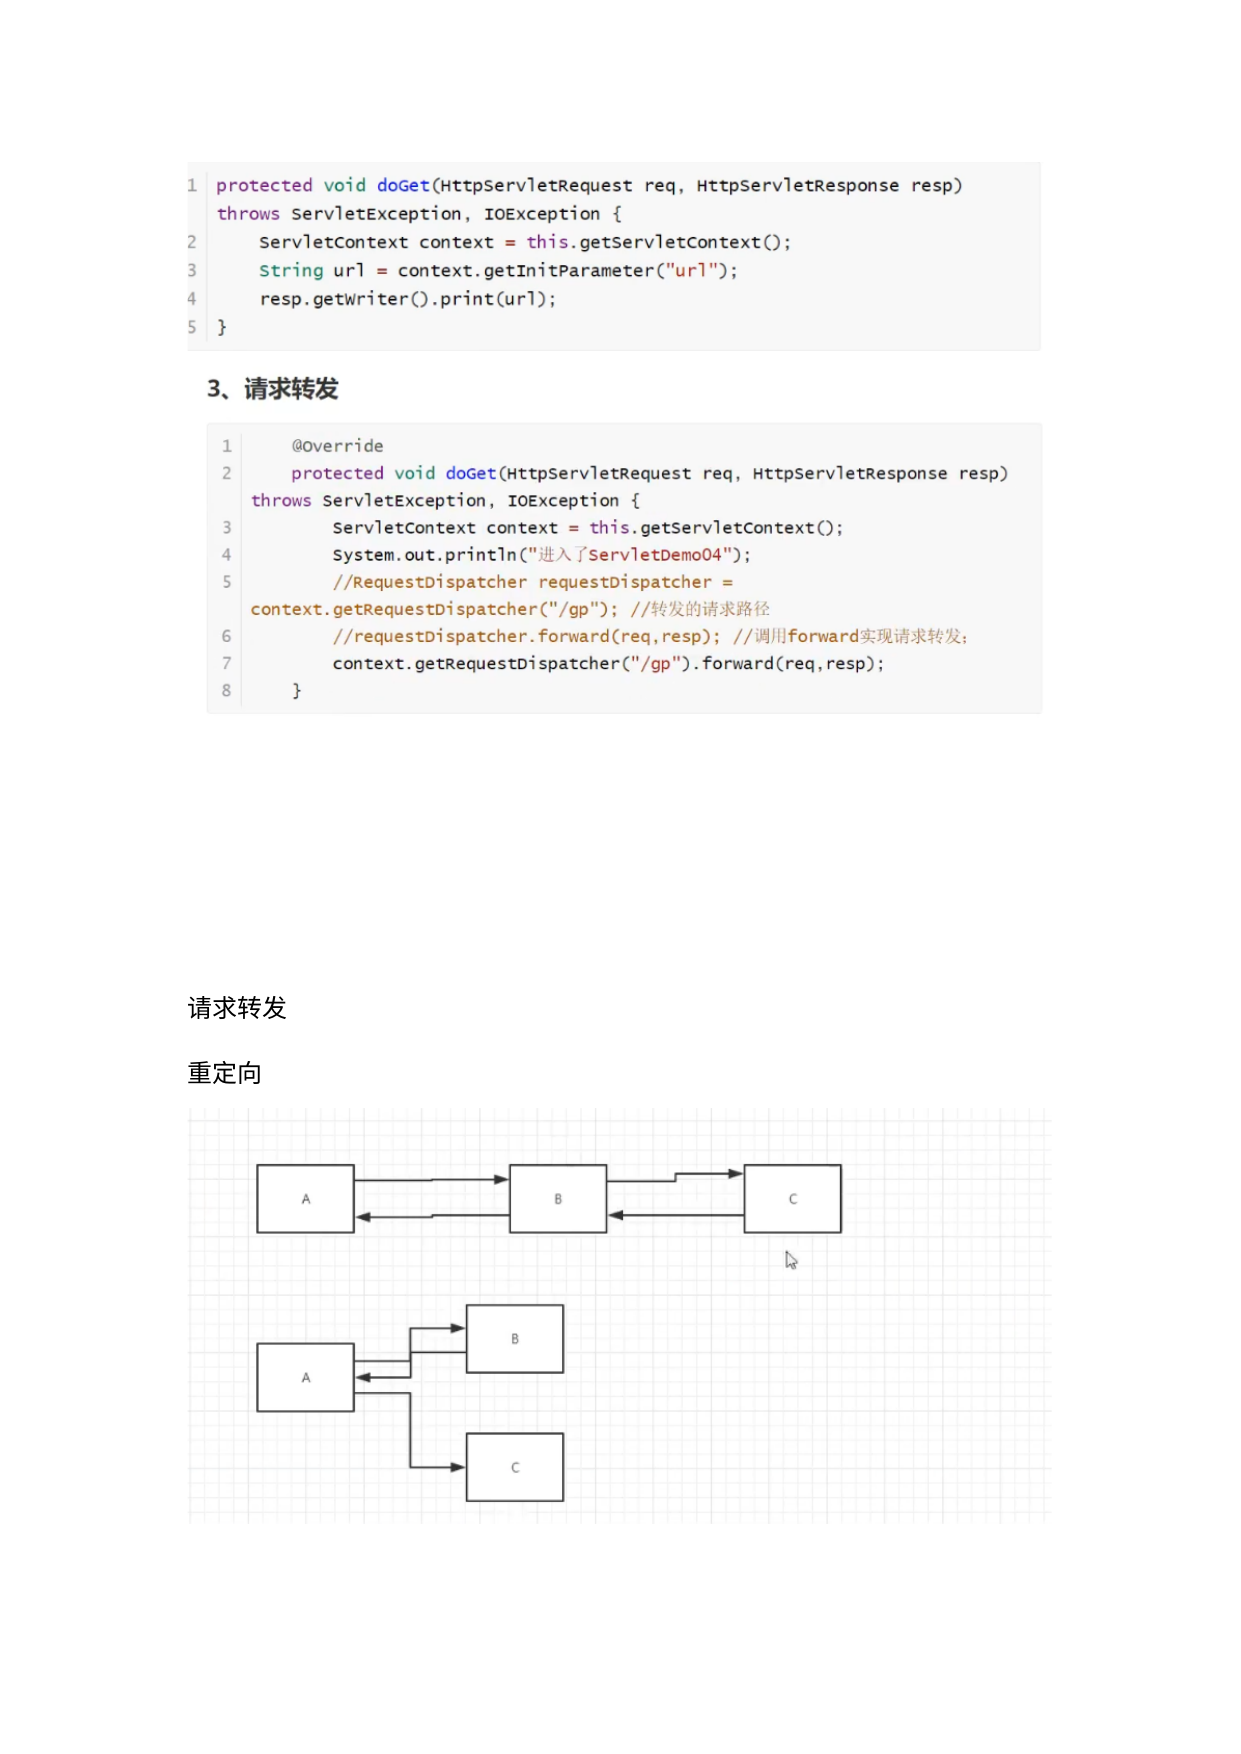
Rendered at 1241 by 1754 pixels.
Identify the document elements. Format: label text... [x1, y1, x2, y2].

picture [187, 1108, 1052, 1524]
text 重定向 [187, 1039, 1053, 1104]
picture [187, 162, 1053, 351]
picture [187, 357, 1053, 719]
text 请求转发 [187, 974, 1053, 1039]
